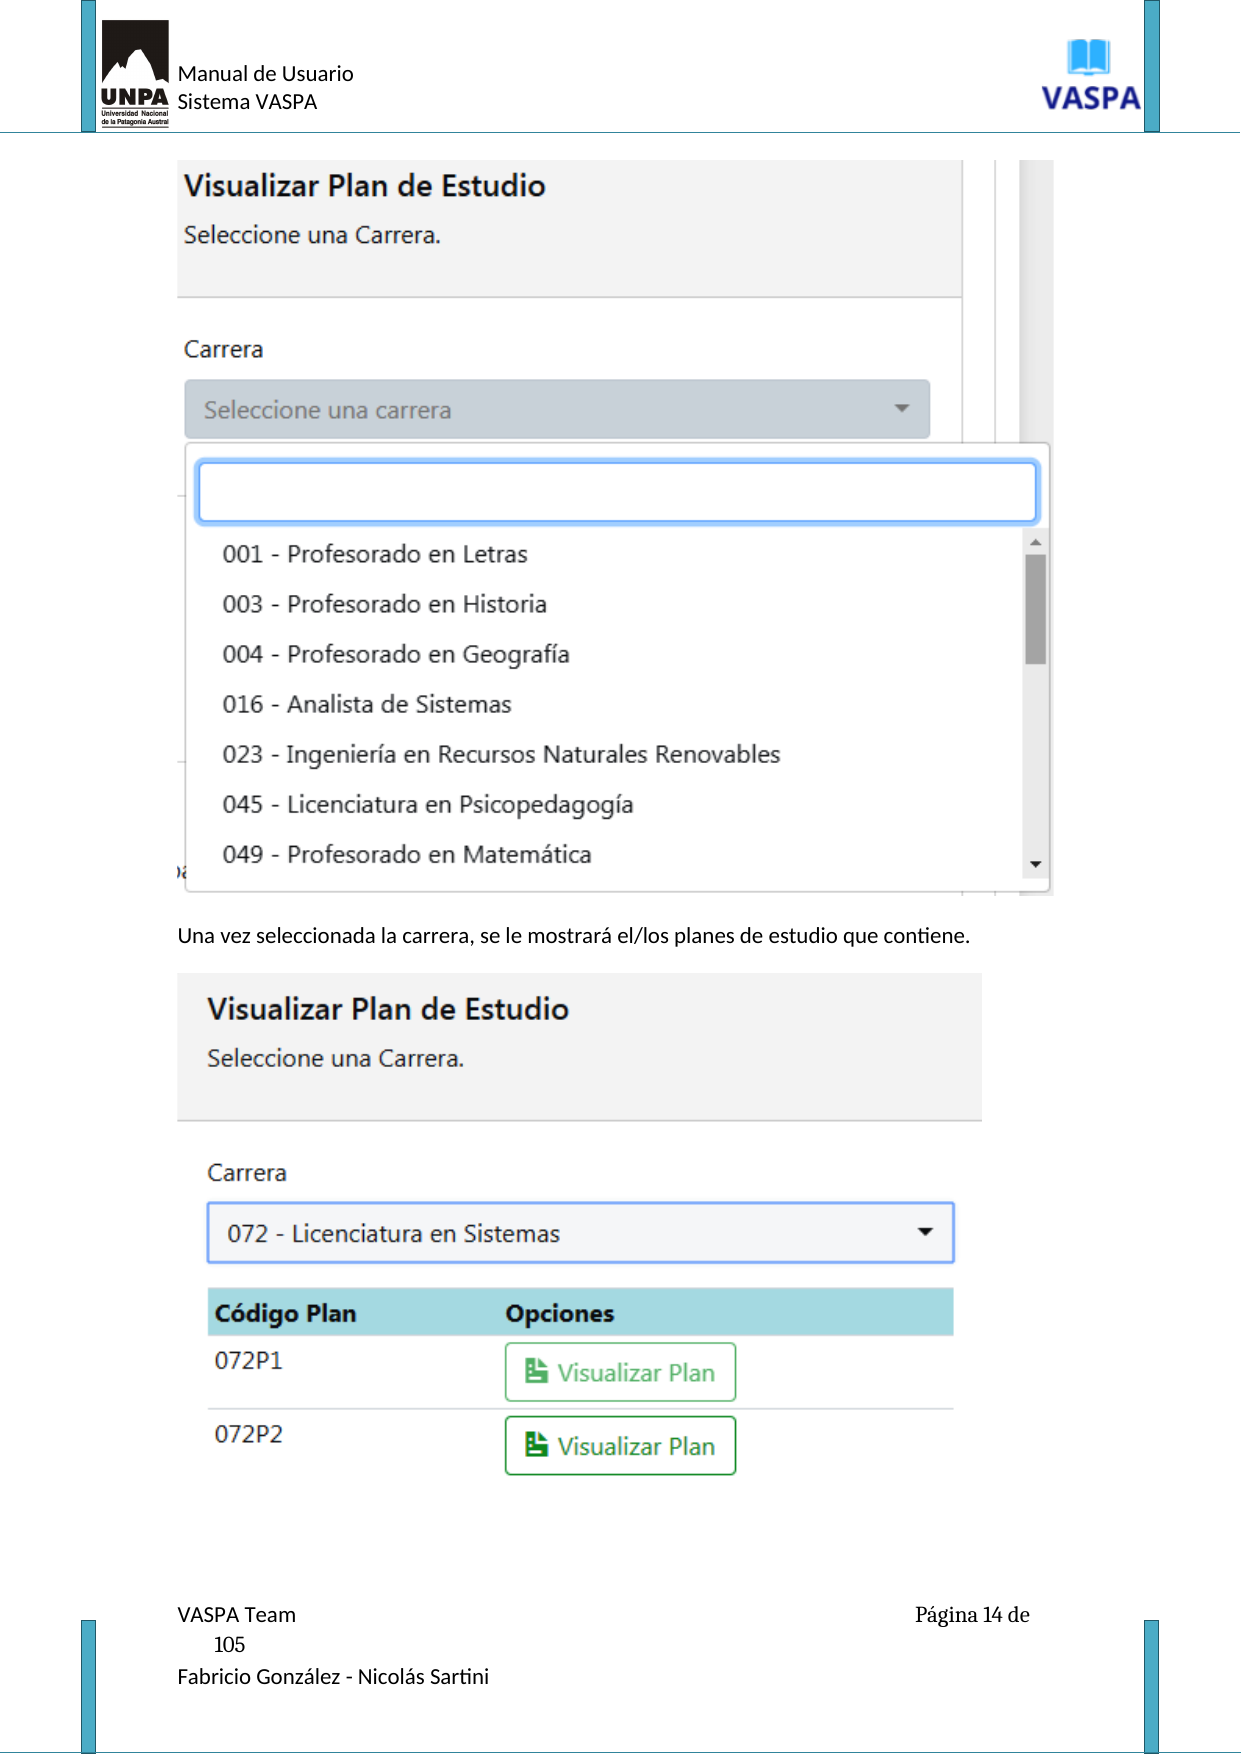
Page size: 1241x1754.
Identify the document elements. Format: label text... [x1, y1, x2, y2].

picture [100, 18, 170, 129]
picture [1036, 19, 1146, 129]
picture [177, 160, 1054, 896]
text Una vez seleccionada la carrera, se le mostrará el/los planes de estudio que contiene. [177, 921, 1063, 949]
picture [177, 973, 982, 1532]
